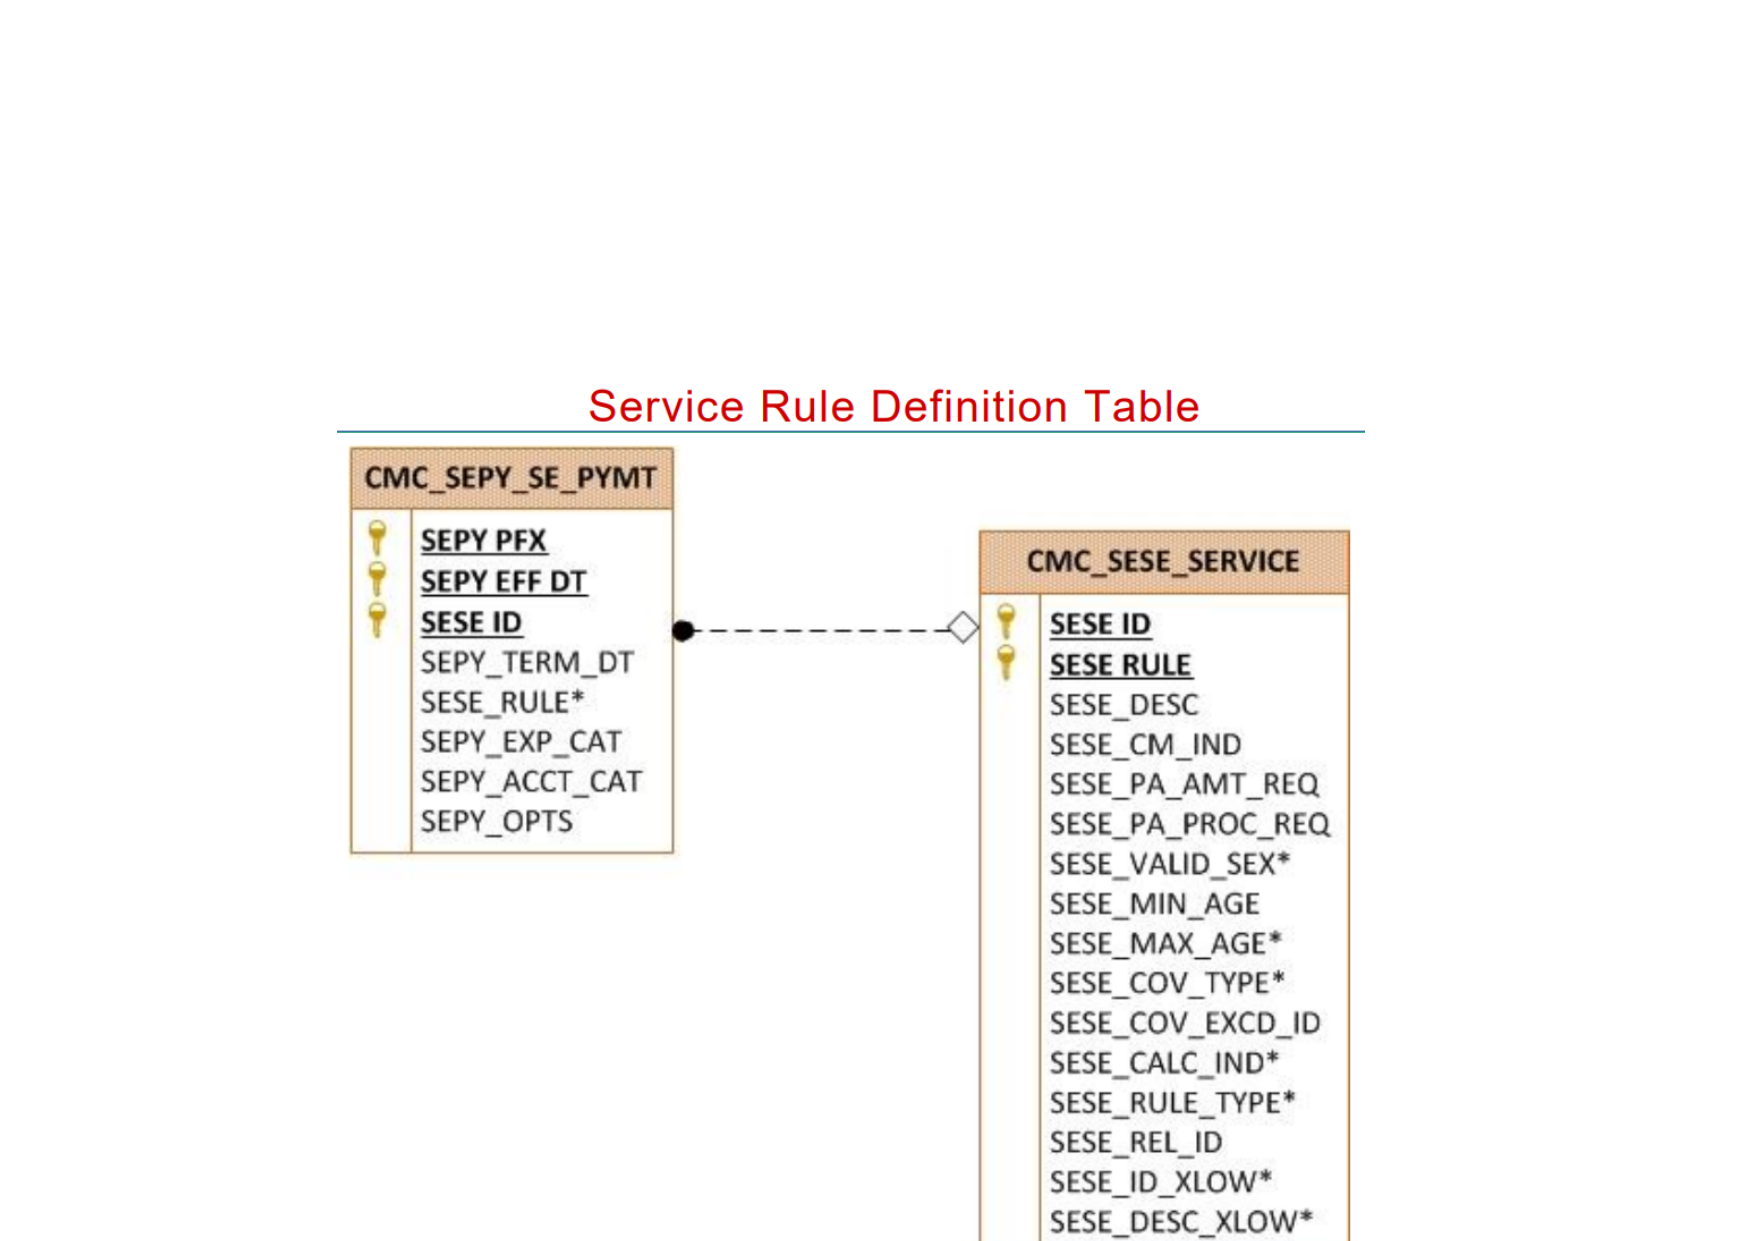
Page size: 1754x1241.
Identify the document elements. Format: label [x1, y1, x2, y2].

picture [337, 374, 1365, 1241]
